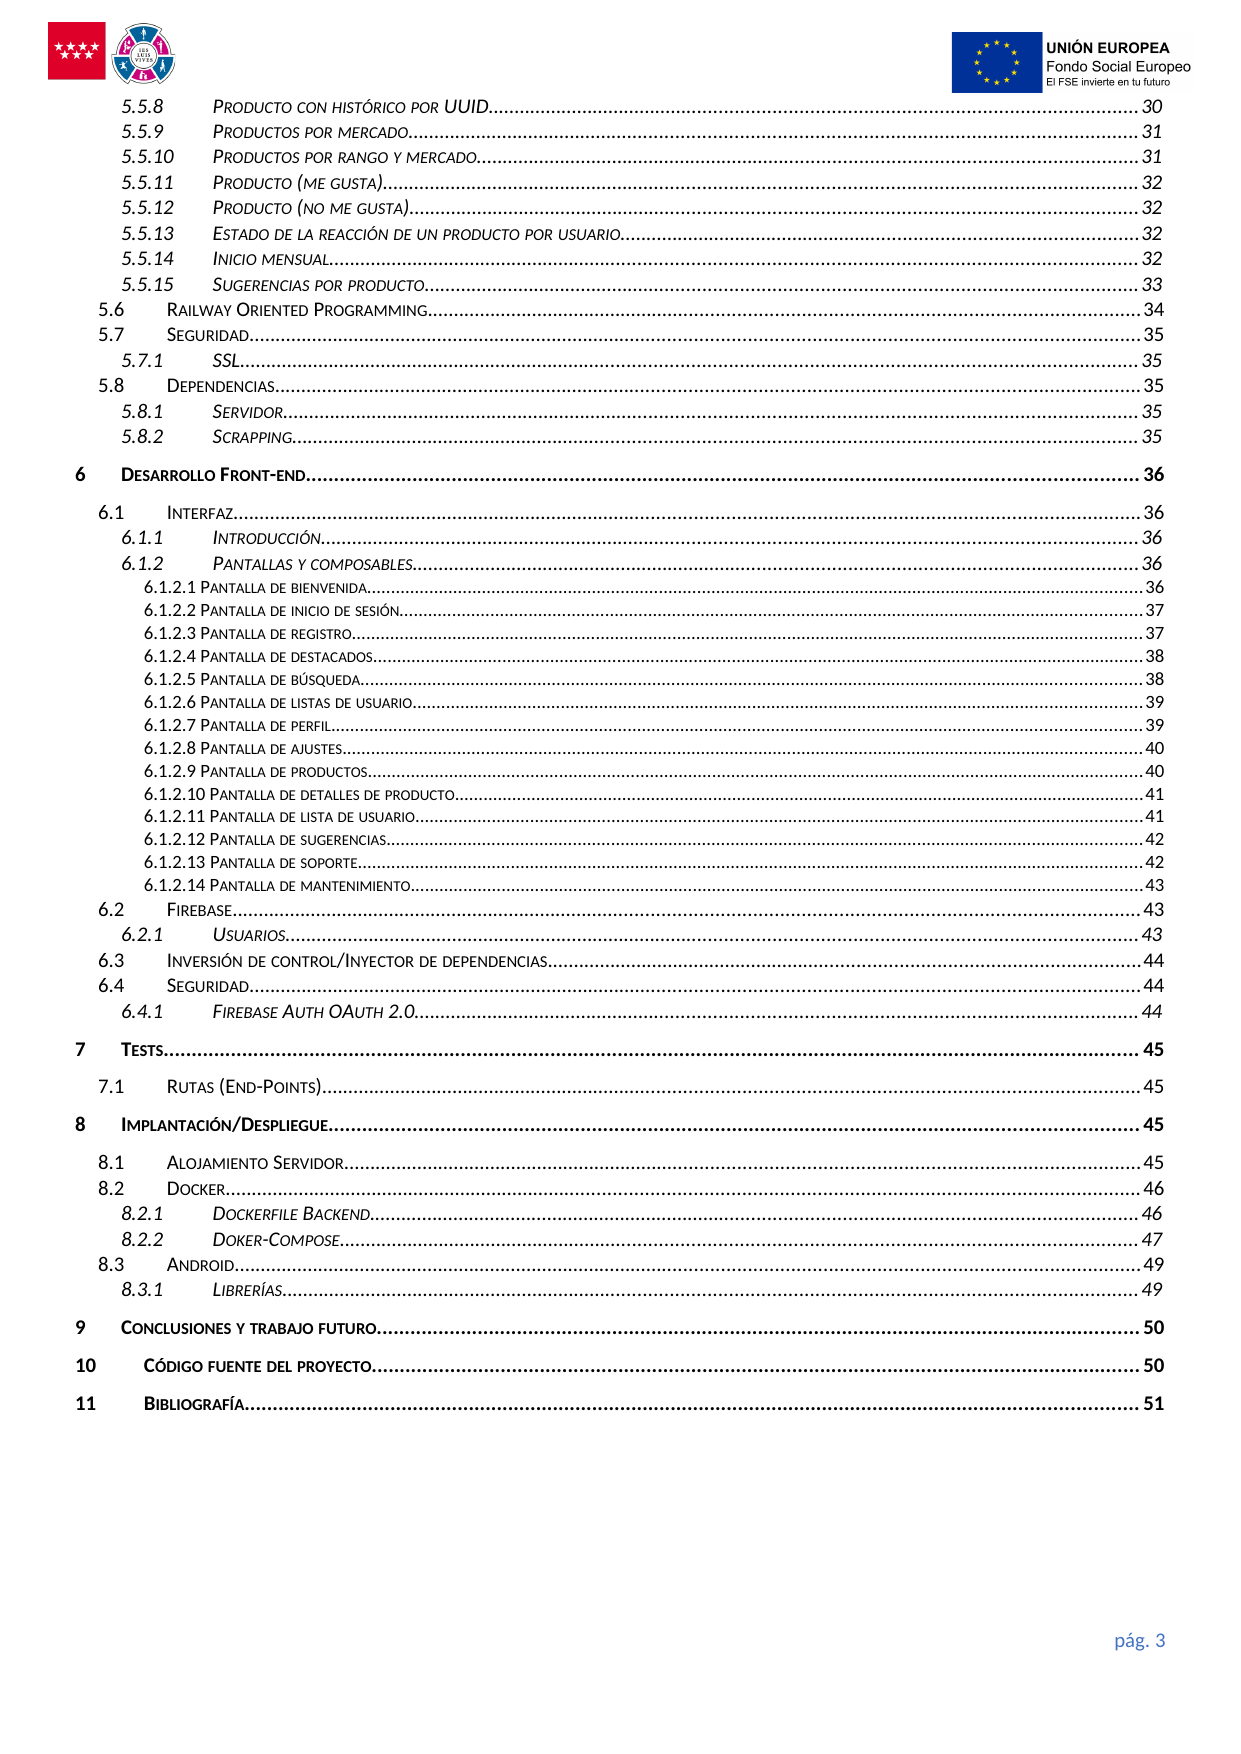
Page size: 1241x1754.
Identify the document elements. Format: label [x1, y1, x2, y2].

picture [41, 15, 176, 86]
picture [951, 32, 1195, 93]
